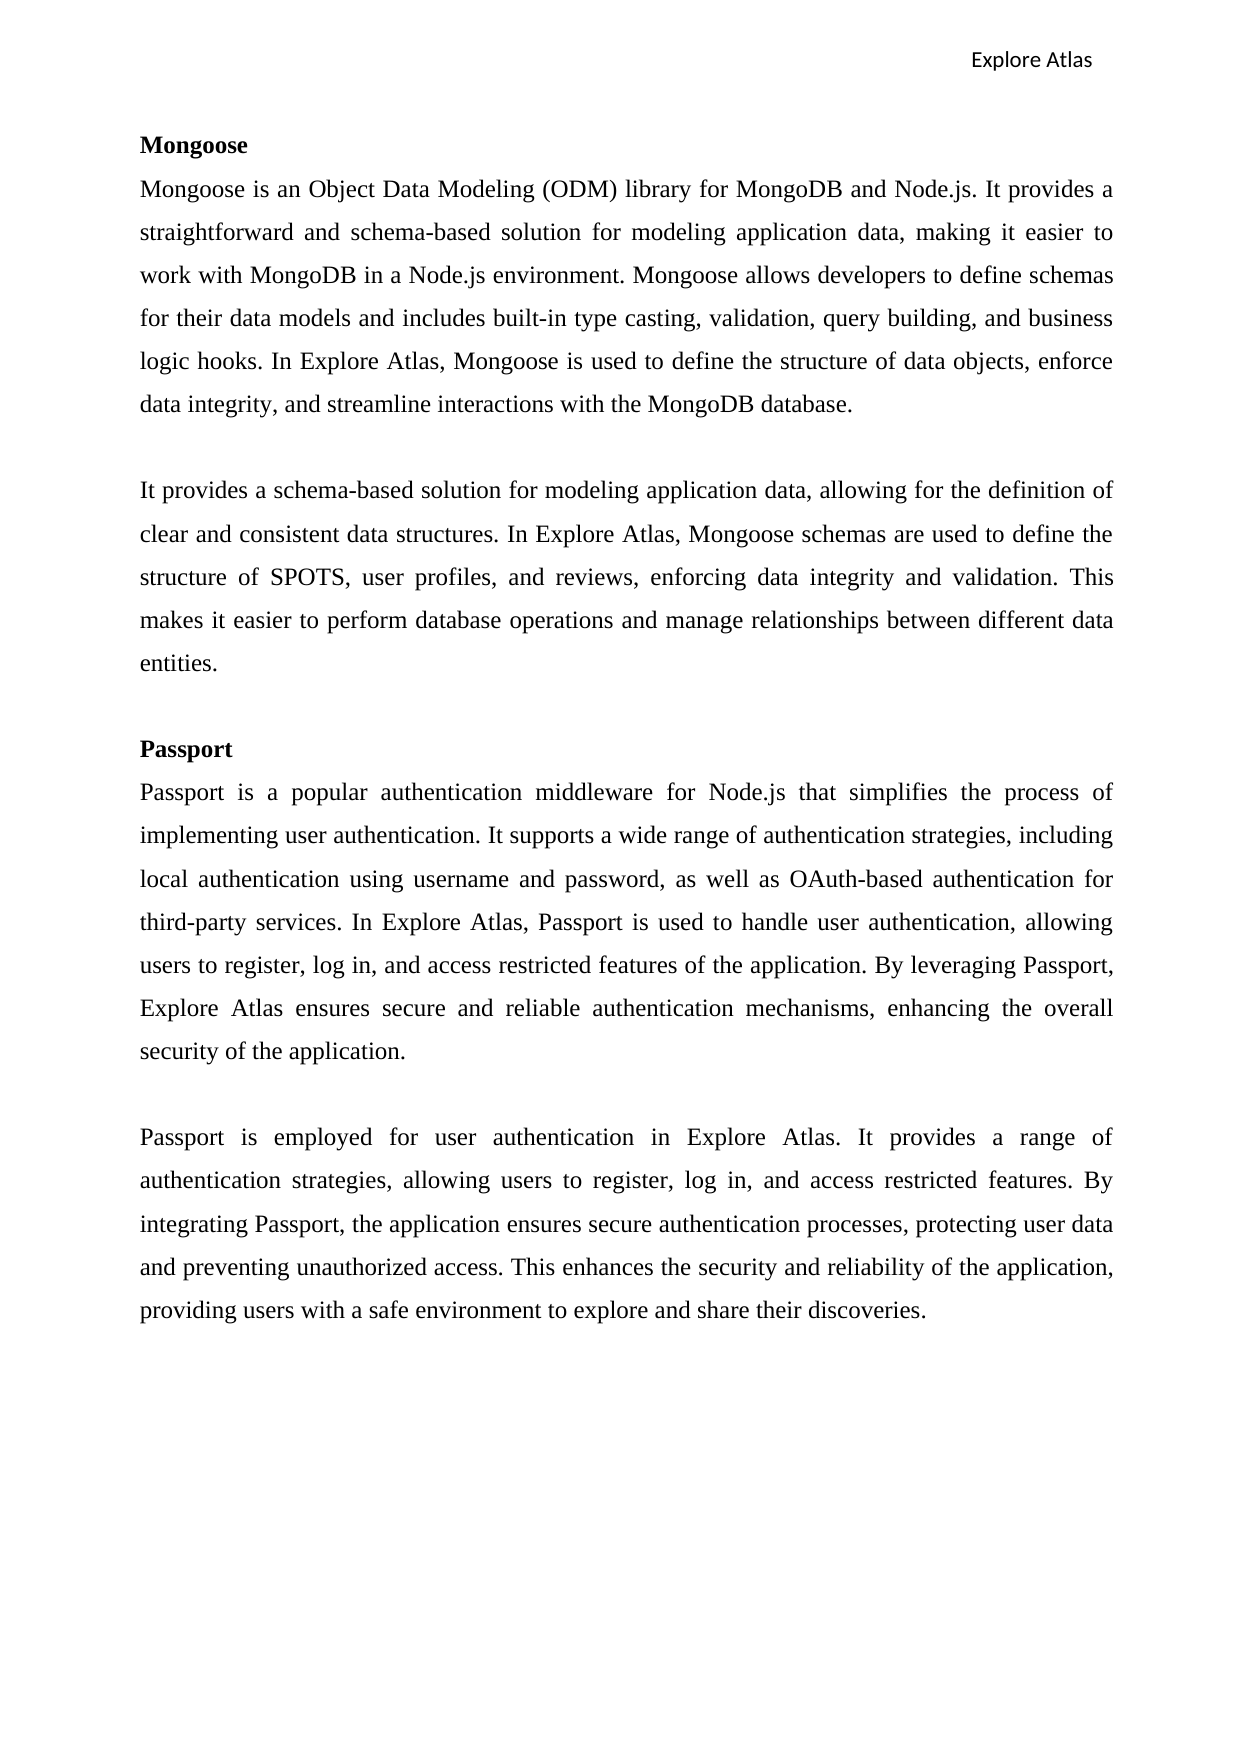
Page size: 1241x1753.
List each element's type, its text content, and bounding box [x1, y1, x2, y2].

text Passport is a popular authentication middleware for Node.js that simplifies the process of implementing user authentication. It supports a wide range of authentication strategies, including local authentication using username and password, as well as OAuth-based authentication for third-party services. In Explore Atlas, Passport is used to handle user authentication, allowing users to register, log in, and access restricted features of the application. By leveraging Passport, Explore Atlas ensures secure and reliable authentication mechanisms, enhancing the overall security of the application. [139, 777, 1115, 1065]
text Passport [139, 734, 1115, 763]
text Mongoose is an Object Data Modeling (ODM) library for MongoDB and Node.js. It provides a straightforward and schema-based solution for modeling application data, making it easier to work with MongoDB in a Node.js environment. Mongoose allows developers to define schemas for their data models and includes built-in type casting, validation, query building, and business logic hooks. In Explore Atlas, Mongoose is used to define the structure of data objects, enforce data integrity, and streamline interactions with the MongoDB database. [139, 174, 1115, 418]
text Mongoose [139, 131, 1115, 159]
text Passport is employed for user authentication in Explore Atlas. It provides a range of authentication strategies, allowing users to register, log in, and access restricted features. By integrating Passport, the application ensures secure authentication processes, protecting user data and preventing unauthorized access. This enhances the security and reliability of the application, providing users with a safe environment to explore and share their discoveries. [139, 1122, 1115, 1324]
text It provides a schema-based solution for modeling application data, allowing for the definition of clear and consistent data structures. In Explore Atlas, Mongoose schemas are used to define the structure of SPOTS, user profiles, and reviews, enforcing data integrity and validation. This makes it easier to perform database operations and manage relationships between different data entities. [139, 476, 1115, 677]
